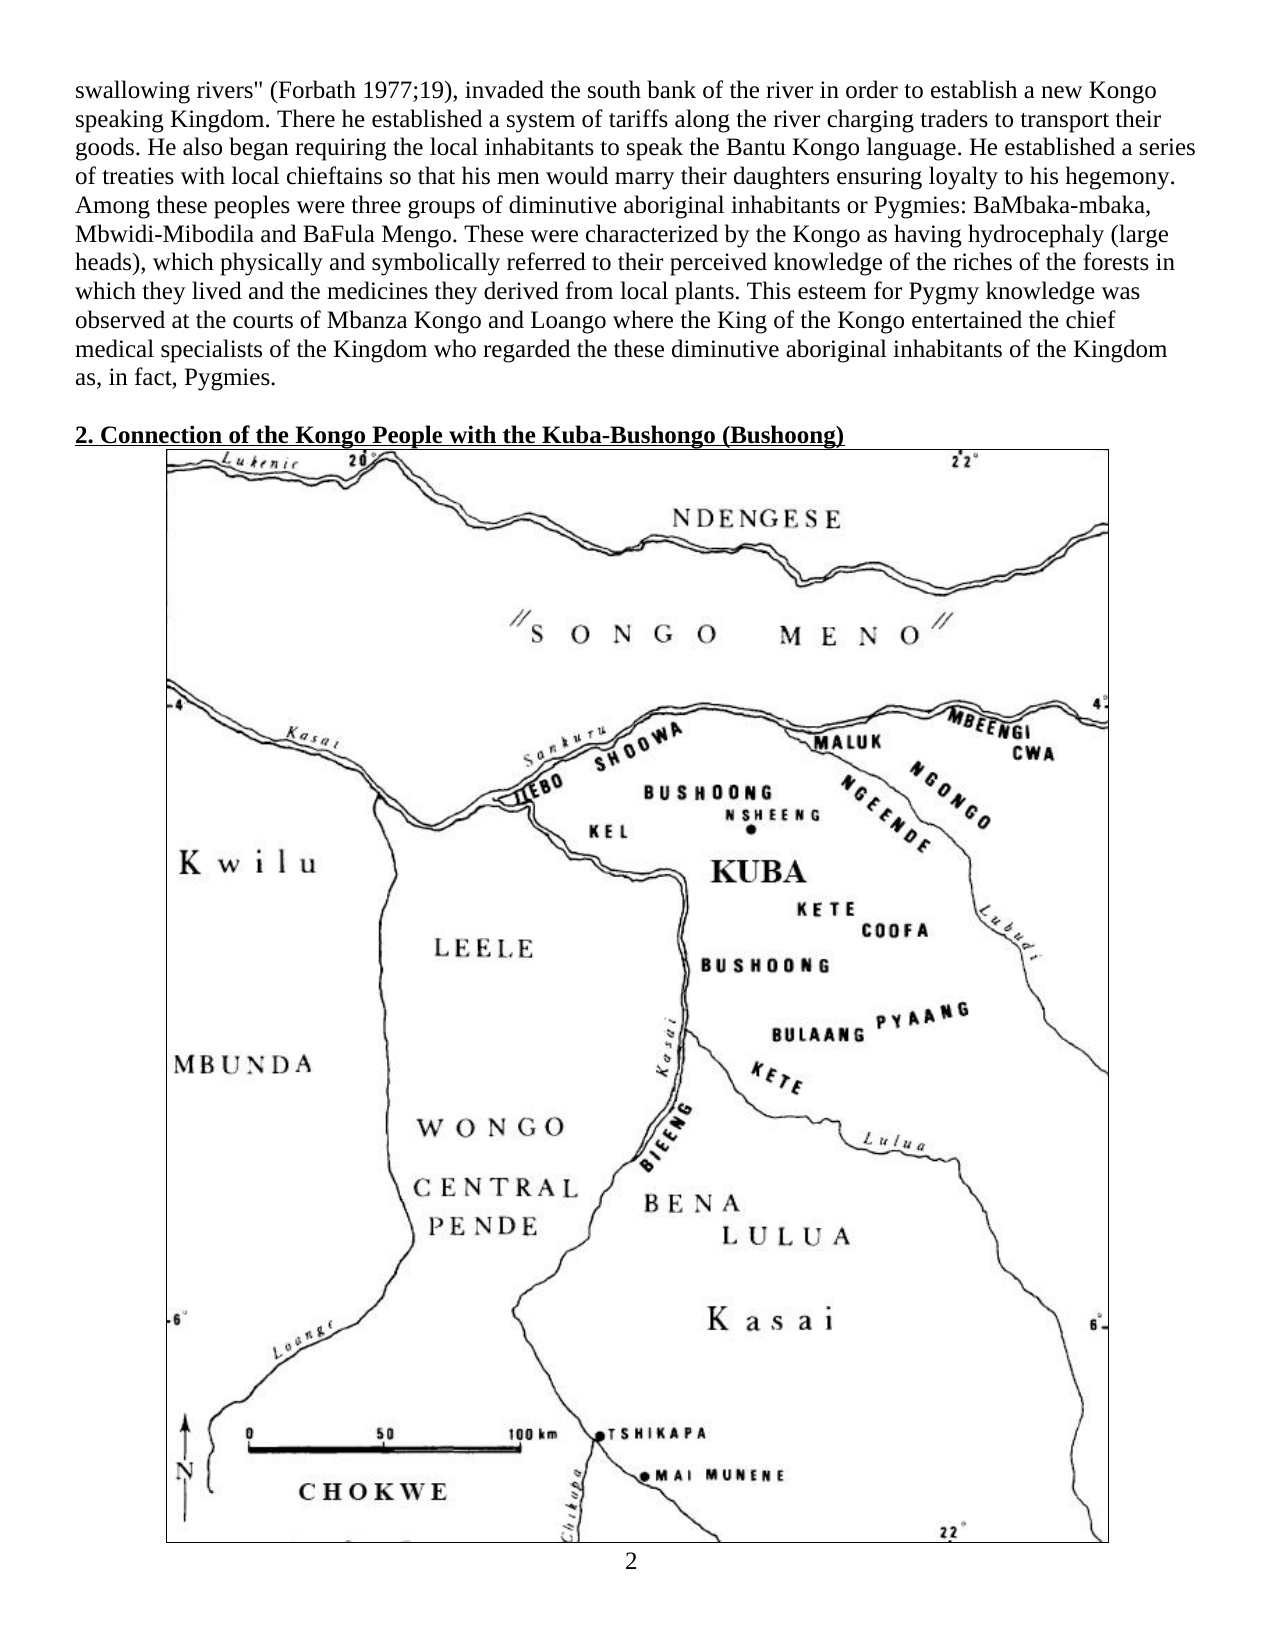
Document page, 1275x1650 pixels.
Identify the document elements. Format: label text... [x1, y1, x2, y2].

text 2. Connection of the Kongo People with the Kuba-Bushongo (Bushoong) [75, 420, 1200, 449]
picture [167, 450, 1108, 1542]
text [75, 75, 1200, 391]
